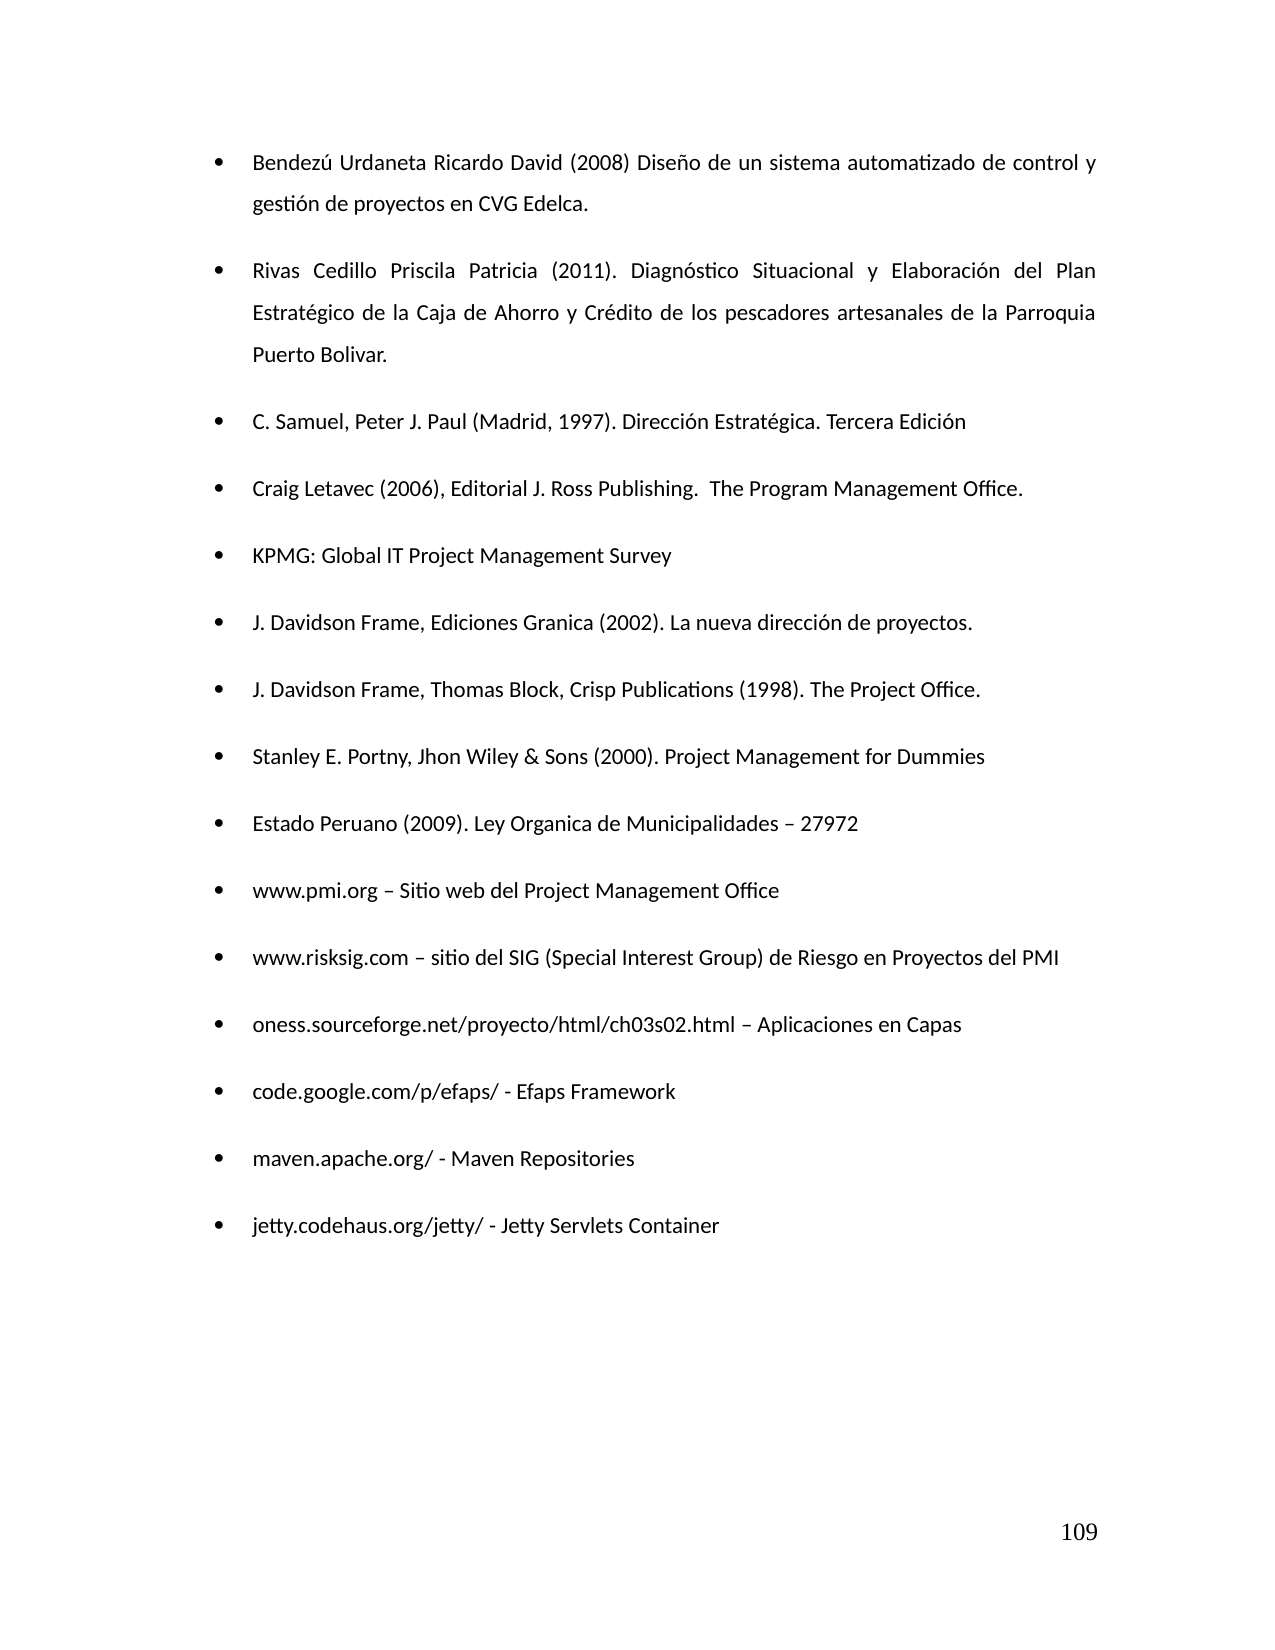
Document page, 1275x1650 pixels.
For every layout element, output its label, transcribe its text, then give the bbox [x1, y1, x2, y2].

list J. Davidson Frame, Thomas Block, Crisp Publications (1998). The Project Office. [215, 675, 1098, 703]
list Stanley E. Portny, Jhon Wiley & Sons (2000). Project Management for Dummies [215, 742, 1098, 770]
list www.pmi.org – Sitio web del Project Management Office [215, 876, 1098, 904]
list KPMG: Global IT Project Management Survey [215, 541, 1098, 569]
list www.risksig.com – sitio del SIG (Special Interest Group) de Riesgo en Proyectos del PMI [215, 943, 1098, 971]
list Craig Letavec (2006), Editorial J. Ross Publishing. The Program Management Office. [215, 474, 1098, 502]
list Rivas Cedillo Priscila Patricia (2011). Diagnóstico Situacional y Elaboración del Plan Estratégico de la Caja de Ahorro y Crédito de los pescadores artesanales de la Parroquia Puerto Bolivar. [215, 257, 1098, 368]
list Estado Peruano (2009). Ley Organica de Municipalidades – 27972 [215, 809, 1098, 837]
list J. Davidson Frame, Ediciones Granica (2002). La nueva dirección de proyectos. [215, 608, 1098, 636]
list oness.sourceforge.net/proyecto/html/ch03s02.html – Aplicaciones en Capas [215, 1010, 1098, 1038]
list C. Samuel, Peter J. Paul (Madrid, 1997). Dirección Estratégica. Tercera Edición [215, 407, 1098, 436]
list code.google.com/p/efaps/ - Efaps Framework [215, 1077, 1098, 1105]
list Bendezú Urdaneta Ricardo David (2008) Diseño de un sistema automatizado de control y gestión de proyectos en CVG Edelca. [215, 148, 1098, 218]
list maven.apache.org/ - Maven Repositories [215, 1144, 1098, 1172]
list jetty.codehaus.org/jetty/ - Jetty Servlets Container [215, 1211, 1098, 1239]
